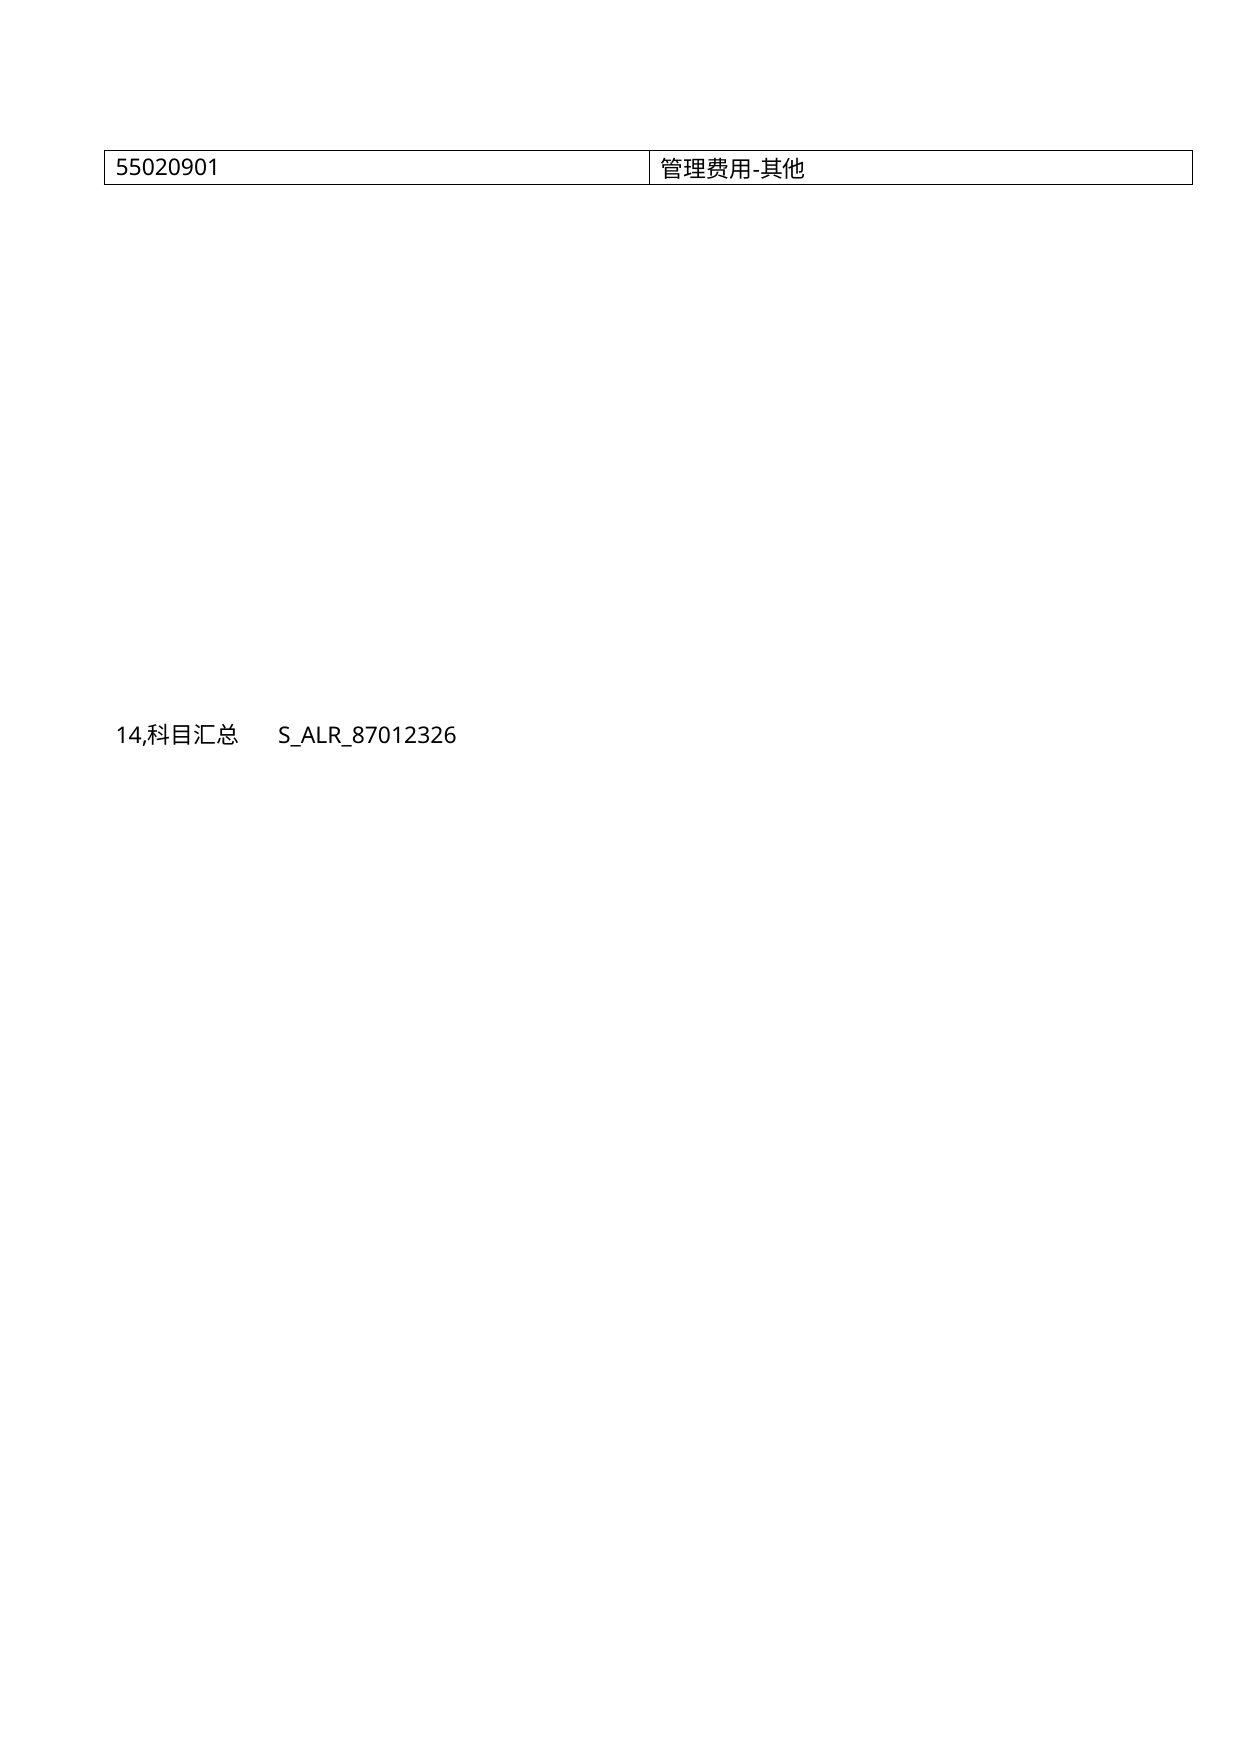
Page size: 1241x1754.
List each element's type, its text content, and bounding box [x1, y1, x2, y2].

table_cell 管理费用-其他 [650, 151, 1192, 184]
text 14,科目汇总 S_ALR_87012326 [115, 717, 1181, 750]
table_cell 55020901 [105, 151, 649, 184]
